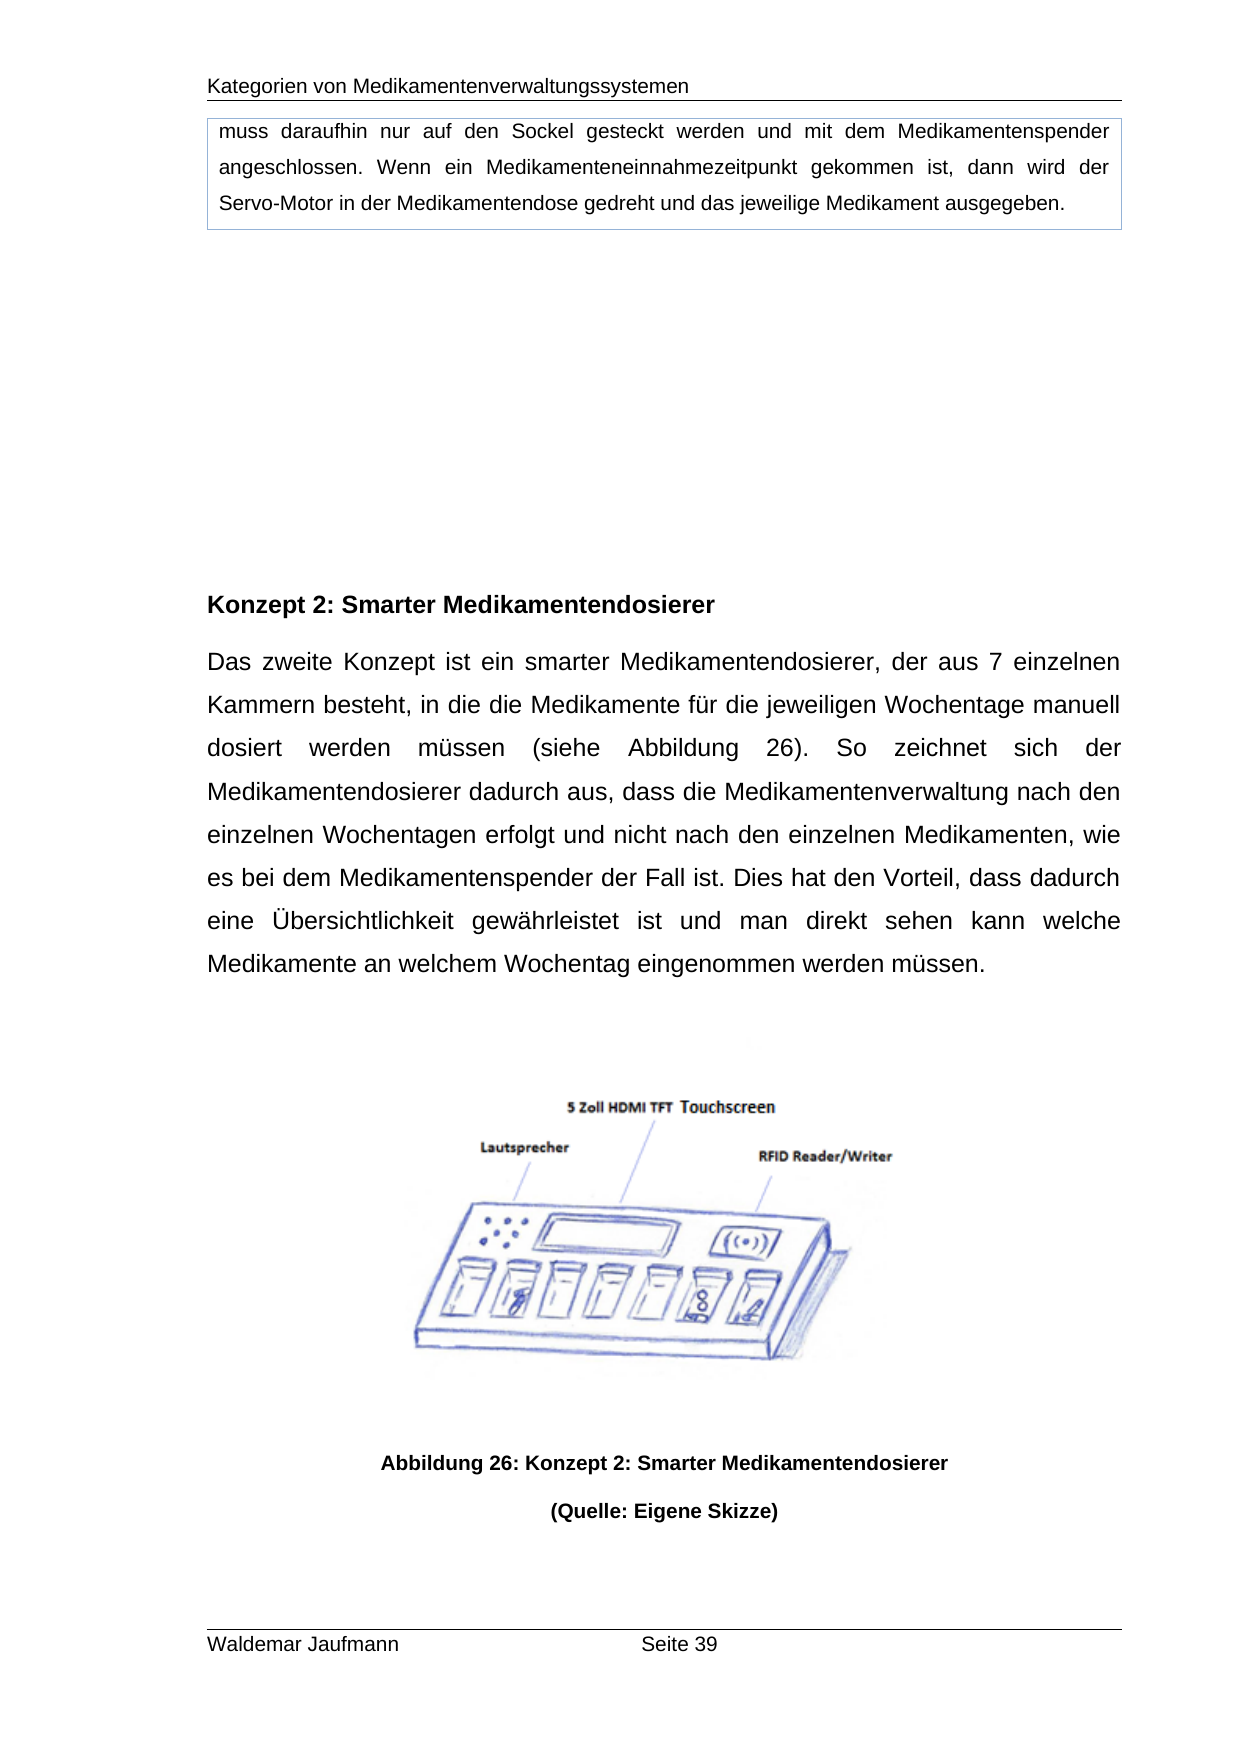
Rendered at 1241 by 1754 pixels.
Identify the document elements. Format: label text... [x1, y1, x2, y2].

text Abbildung 26: Konzept 2: Smarter Medikamentendosierer [207, 1451, 1122, 1475]
text Konzept 2: Smarter Medikamentendosierer [207, 590, 1122, 618]
picture [367, 1035, 962, 1439]
text (Quelle: Eigene Skizze) [207, 1499, 1122, 1523]
text Das zweite Konzept ist ein smarter Medikamentendosierer, der aus 7 einzelnen Kammern besteht, in die die Medikamente für die jeweiligen Wochentage manuell dosiert werden müssen (siehe Abbildung 26). So zeichnet sich der Medikamentendosierer dadurch aus, dass die Medikamentenverwaltung nach den einzelnen Wochentagen erfolgt und nicht nach den einzelnen Medikamenten, wie es bei dem Medikamentenspender der Fall ist. Dies hat den Vorteil, dass dadurch eine Übersichtlichkeit gewährleistet ist und man direkt sehen kann welche Medikamente an welchem Wochentag eingenommen werden müssen. [207, 647, 1122, 978]
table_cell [208, 119, 1121, 229]
